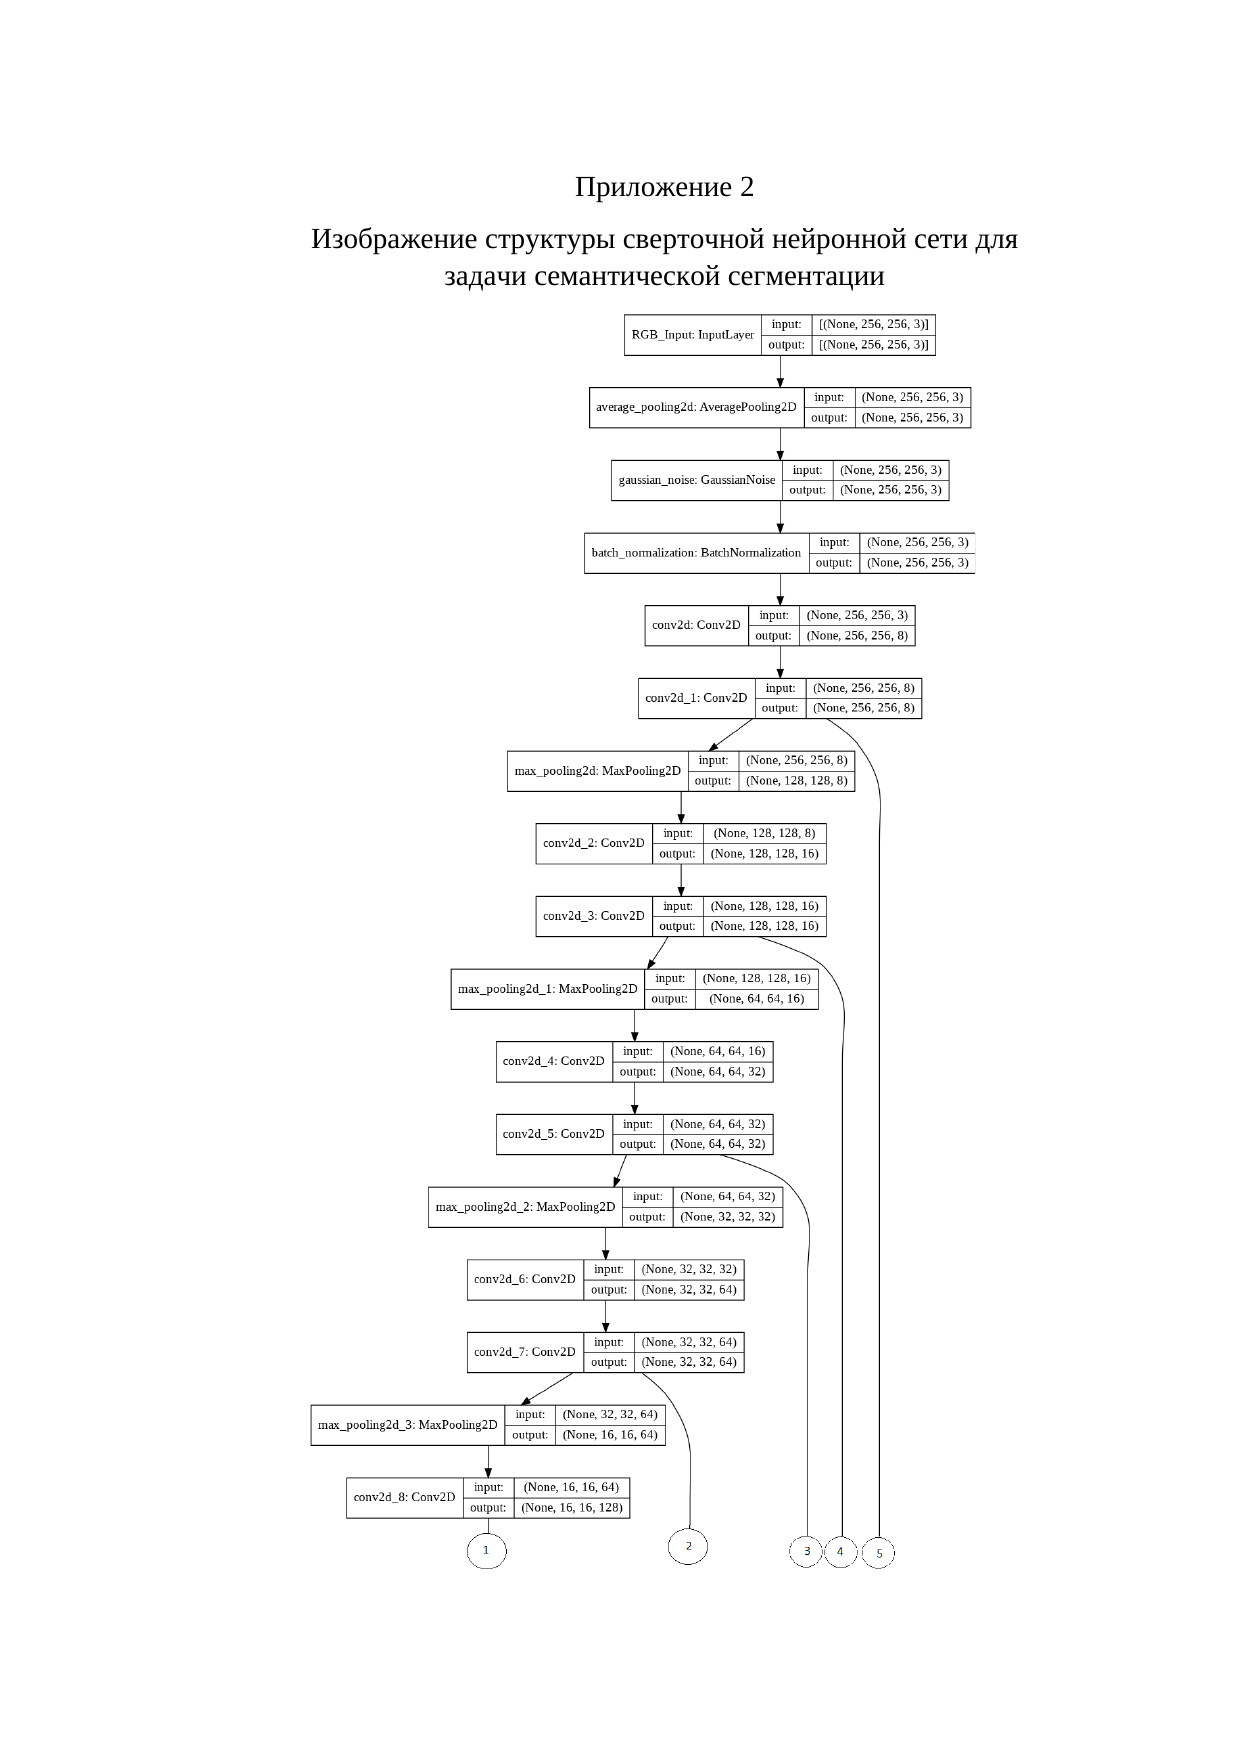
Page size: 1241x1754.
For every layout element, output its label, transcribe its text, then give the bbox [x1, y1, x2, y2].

text Изображение структуры сверточной нейронной сети для задачи семантической сегментации [266, 222, 1063, 291]
text Приложение 2 [266, 169, 1063, 202]
picture [310, 314, 976, 1569]
